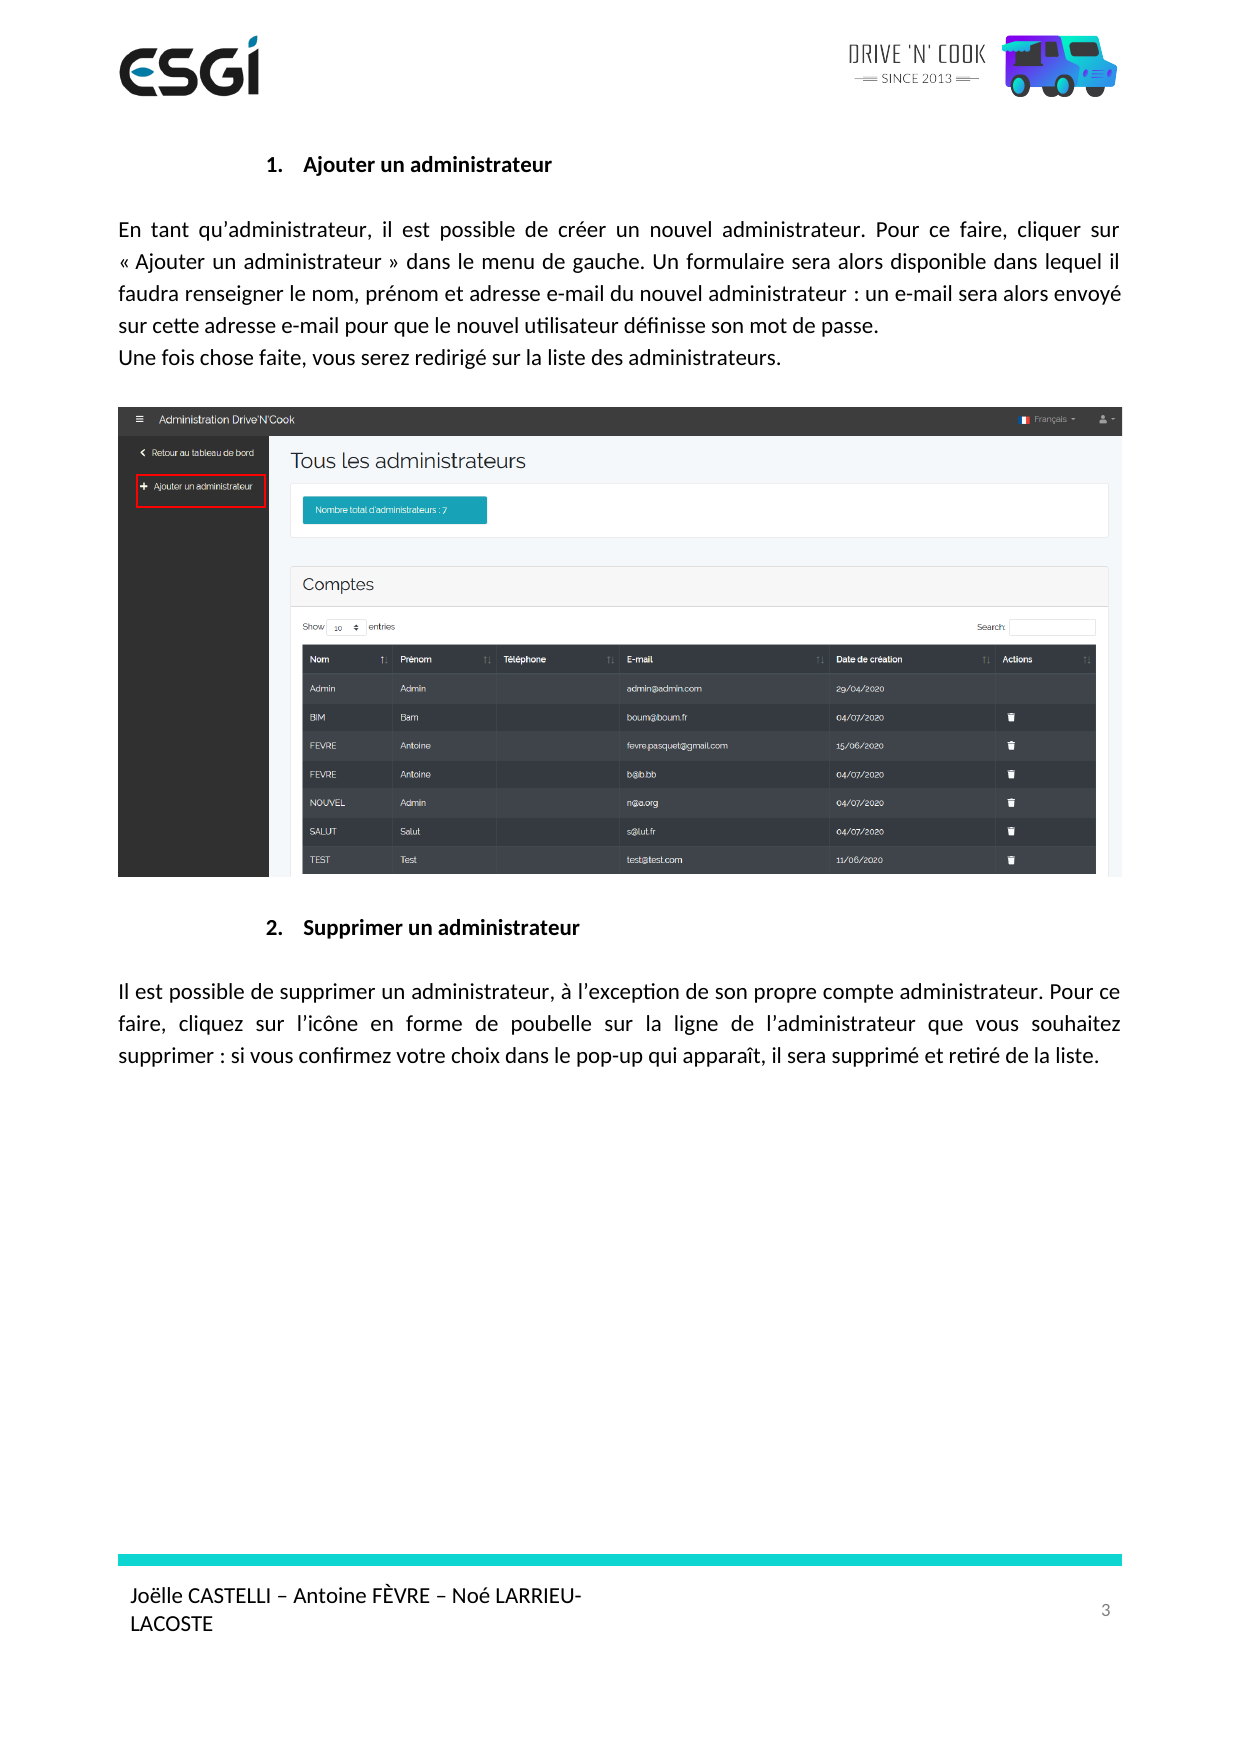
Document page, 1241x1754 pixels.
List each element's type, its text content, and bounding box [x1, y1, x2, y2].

text En tant qu’administrateur, il est possible de créer un nouvel administrateur. Pour ce faire, cliquer sur « Ajouter un administrateur » dans le menu de gauche. Un formulaire sera alors disponible dans lequel il faudra renseigner le nom, prénom et adresse e-mail du nouvel administrateur : un e-mail sera alors envoyé sur cette adresse e-mail pour que le nouvel utilisateur définisse son mot de passe. [118, 215, 1122, 339]
list Ajouter un administrateur [266, 150, 1122, 178]
text Il est possible de supprimer un administrateur, à l’exception de son propre compte administrateur. Pour ce faire, cliquez sur l’icône en forme de poubelle sur la ligne de l’administrateur que vous souhaitez supprimer : si vous confirmez votre choix dans le pop-up qui apparaît, il sera supprimé et retiré de la liste. [118, 977, 1122, 1070]
text Une fois chose faite, vous serez redirigé sur la liste des administrateurs. [118, 343, 1122, 371]
picture [997, 30, 1122, 101]
picture [837, 40, 996, 91]
picture [118, 35, 259, 98]
picture [118, 407, 1123, 877]
list Supprimer un administrateur [266, 913, 1122, 941]
